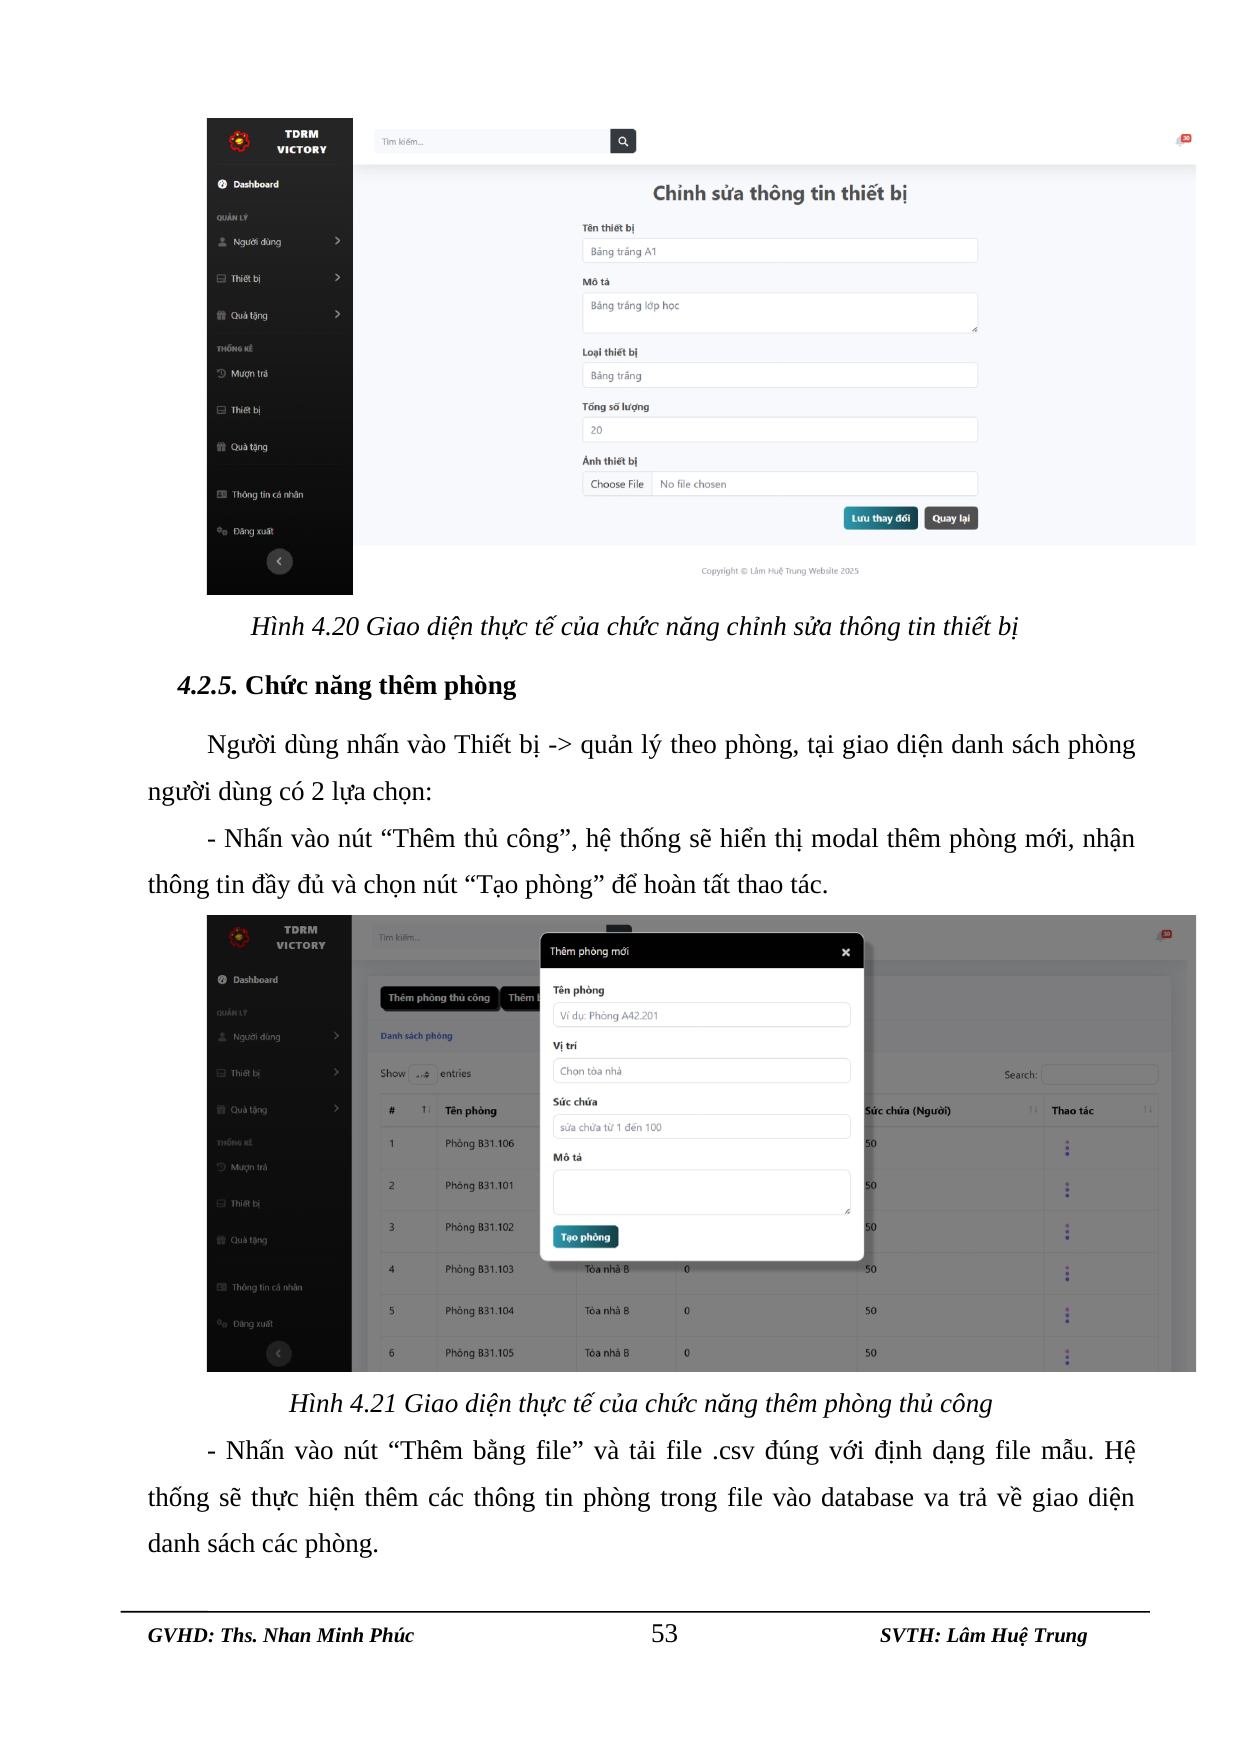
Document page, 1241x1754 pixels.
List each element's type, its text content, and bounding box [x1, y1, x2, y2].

picture [206, 118, 1197, 595]
text - Nhấn vào nút “Thêm bằng file” và tải file .csv đúng với định dạng file mẫu. Hệ thống sẽ thực hiện thêm các thông tin phòng trong file vào database va trả về giao diện danh sách các phòng. [148, 1434, 1137, 1558]
text - Nhấn vào nút “Thêm thủ công”, hệ thống sẽ hiển thị modal thêm phòng mới, nhận thông tin đầy đủ và chọn nút “Tạo phòng” để hoàn tất thao tác. [148, 822, 1137, 899]
subtitle Chức năng thêm phòng [177, 669, 1137, 700]
picture [206, 915, 1197, 1372]
text Người dùng nhấn vào Thiết bị -> quản lý theo phòng, tại giao diện danh sách phòng người dùng có 2 lựa chọn: [148, 728, 1137, 806]
